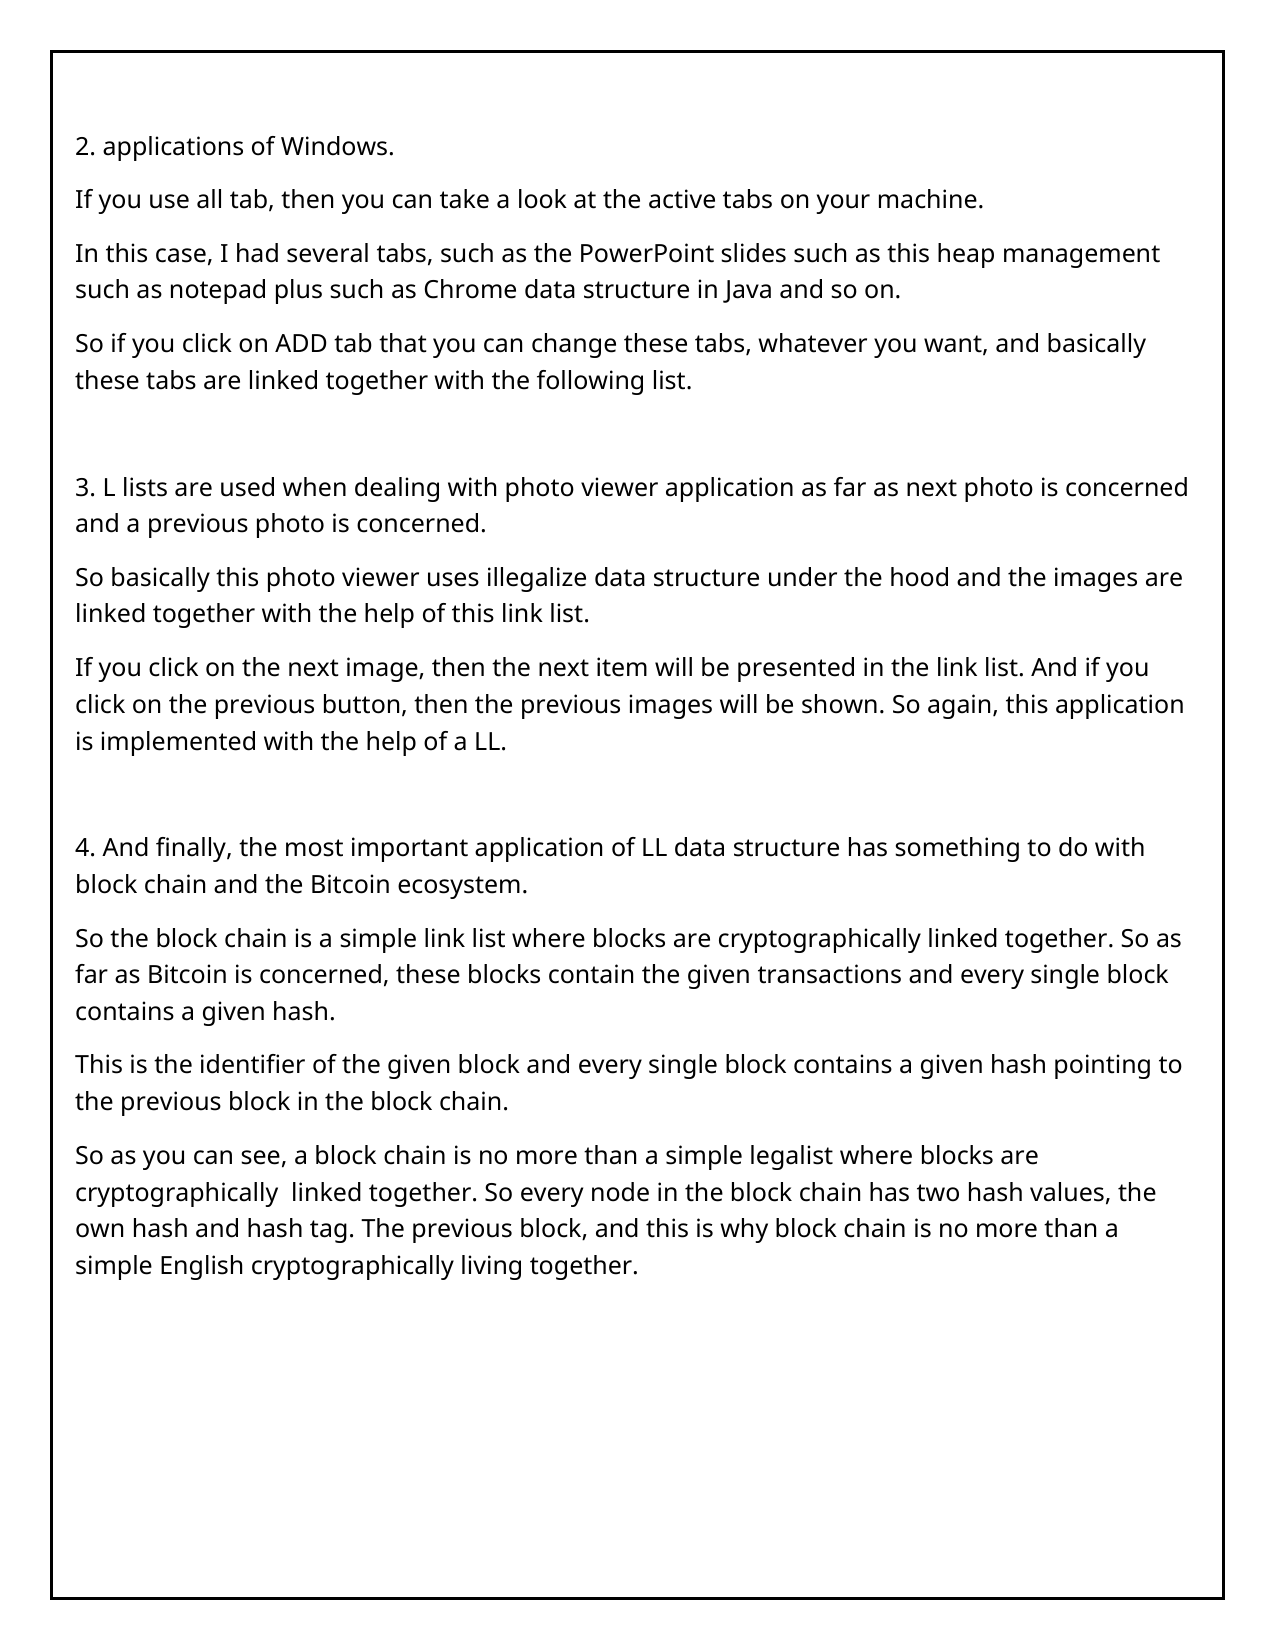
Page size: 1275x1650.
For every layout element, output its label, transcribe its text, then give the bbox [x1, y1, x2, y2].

text So the block chain is a simple link list where blocks are cryptographically linked together. So as far as Bitcoin is concerned, these blocks contain the given transactions and every single block contains a given hash. [75, 920, 1200, 1028]
text 3. L lists are used when dealing with photo viewer application as far as next photo is concerned and a previous photo is concerned. [75, 469, 1200, 540]
text So basically this photo viewer uses illegalize data structure under the hood and the images are linked together with the help of this link list. [75, 559, 1200, 630]
text 4. And finally, the most important application of LL data structure has something to do with block chain and the Bitcoin ecosystem. [75, 830, 1200, 901]
text This is the identifier of the given block and every single block contains a given hash pointing to the previous block in the block chain. [75, 1047, 1200, 1118]
text In this case, I had several tabs, such as the PowerPoint slides such as this heap management such as notepad plus such as Chrome data structure in Java and so on. [75, 235, 1200, 306]
text If you use all tab, then you can take a look at the active tabs on your machine. [75, 182, 1200, 216]
text If you click on the next image, then the next item will be presented in the link list. And if you click on the previous button, then the previous images will be shown. So again, this application is implemented with the help of a LL. [75, 649, 1200, 757]
text So if you click on ADD tab that you can change these tabs, whatever you want, and basically these tabs are linked together with the following list. [75, 326, 1200, 396]
text So as you can see, a block chain is no more than a simple legalist where blocks are cryptographically linked together. So every node in the block chain has two hash values, the own hash and hash tag. The previous block, and this is why block chain is no more than a simple English cryptographically living together. [75, 1137, 1200, 1282]
text 2. applications of Windows. [75, 128, 1200, 162]
